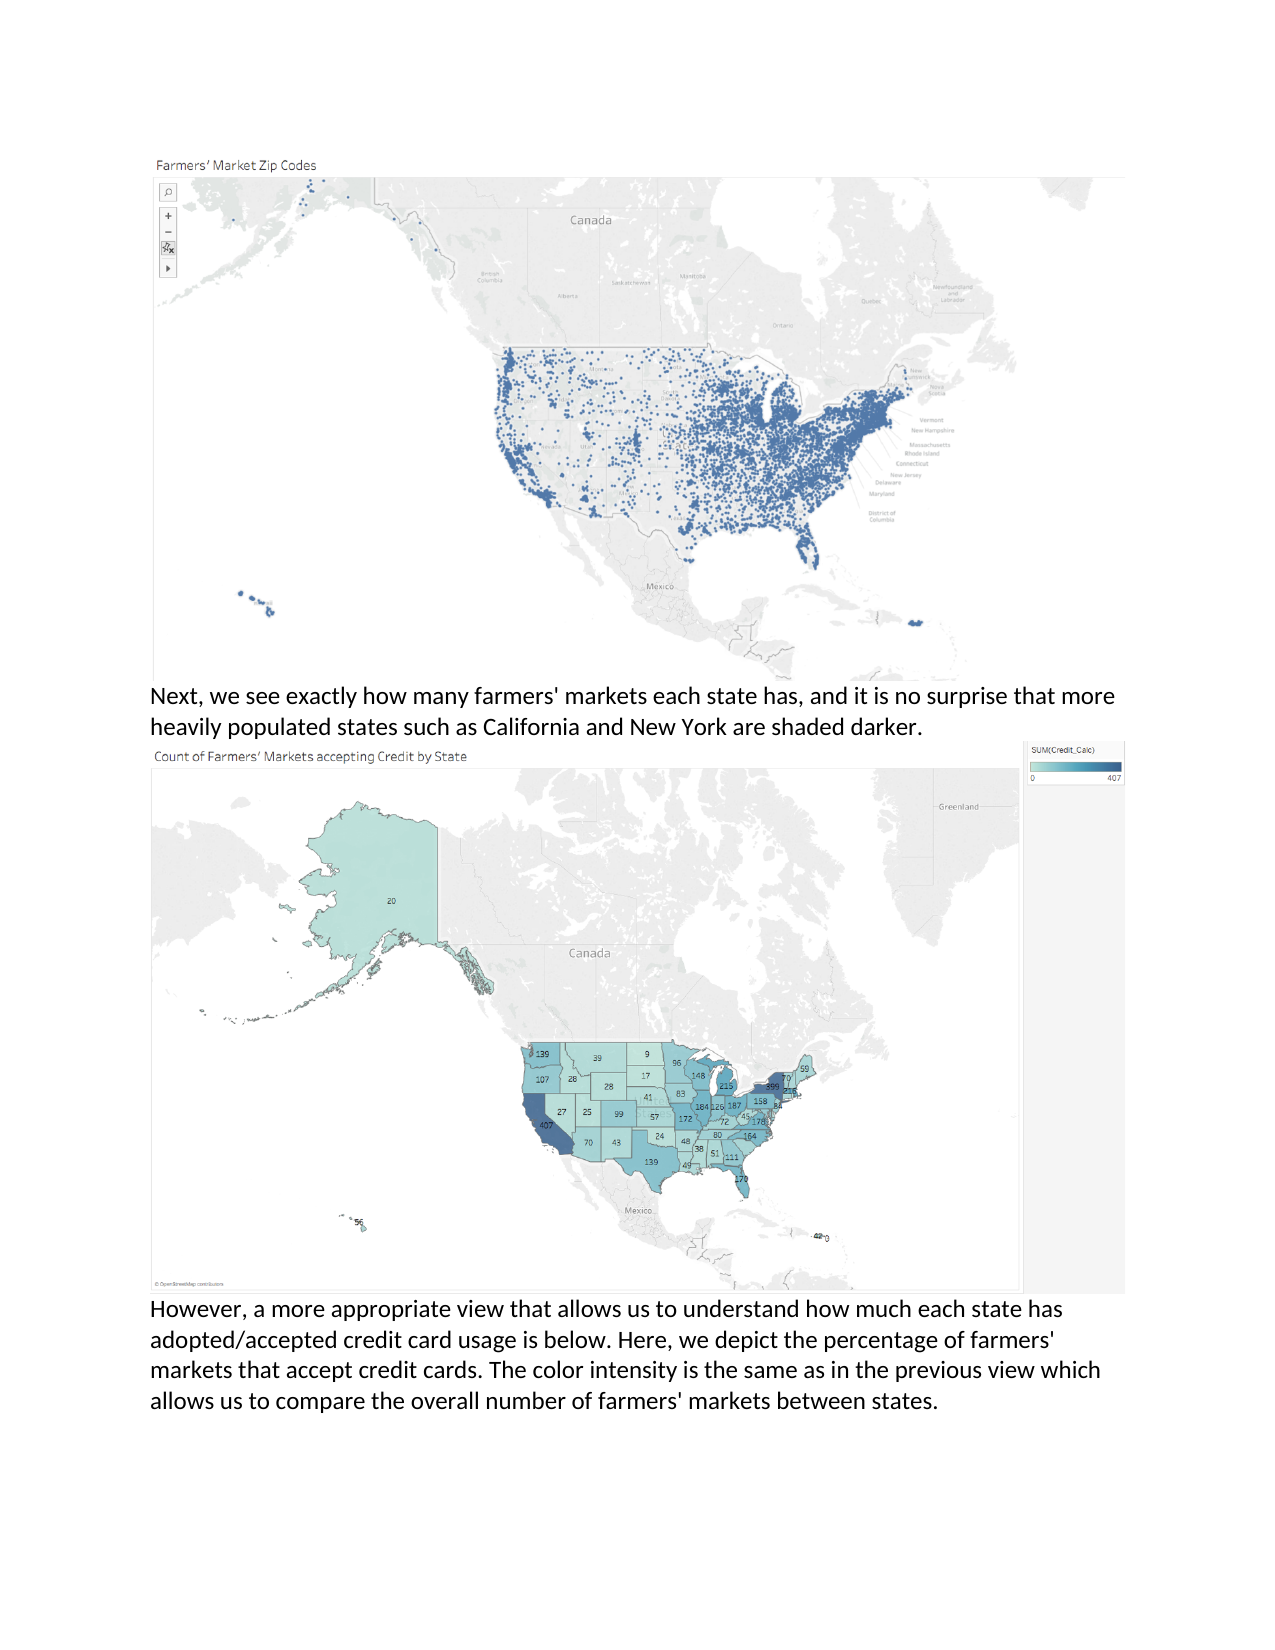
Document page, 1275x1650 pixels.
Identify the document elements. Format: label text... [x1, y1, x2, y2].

picture [150, 741, 1125, 1294]
picture [150, 150, 1125, 681]
text Next, we see exactly how many farmers' markets each state has, and it is no surprise that more heavily populated states such as California and New York are shaded darker. [150, 681, 1125, 741]
text However, a more appropriate view that allows us to understand how much each state has adopted/accepted credit card usage is below. Here, we depict the percentage of farmers' markets that accept credit cards. The color intensity is the same as in the previous view which allows us to compare the overall number of farmers' markets between states. [150, 1294, 1125, 1415]
